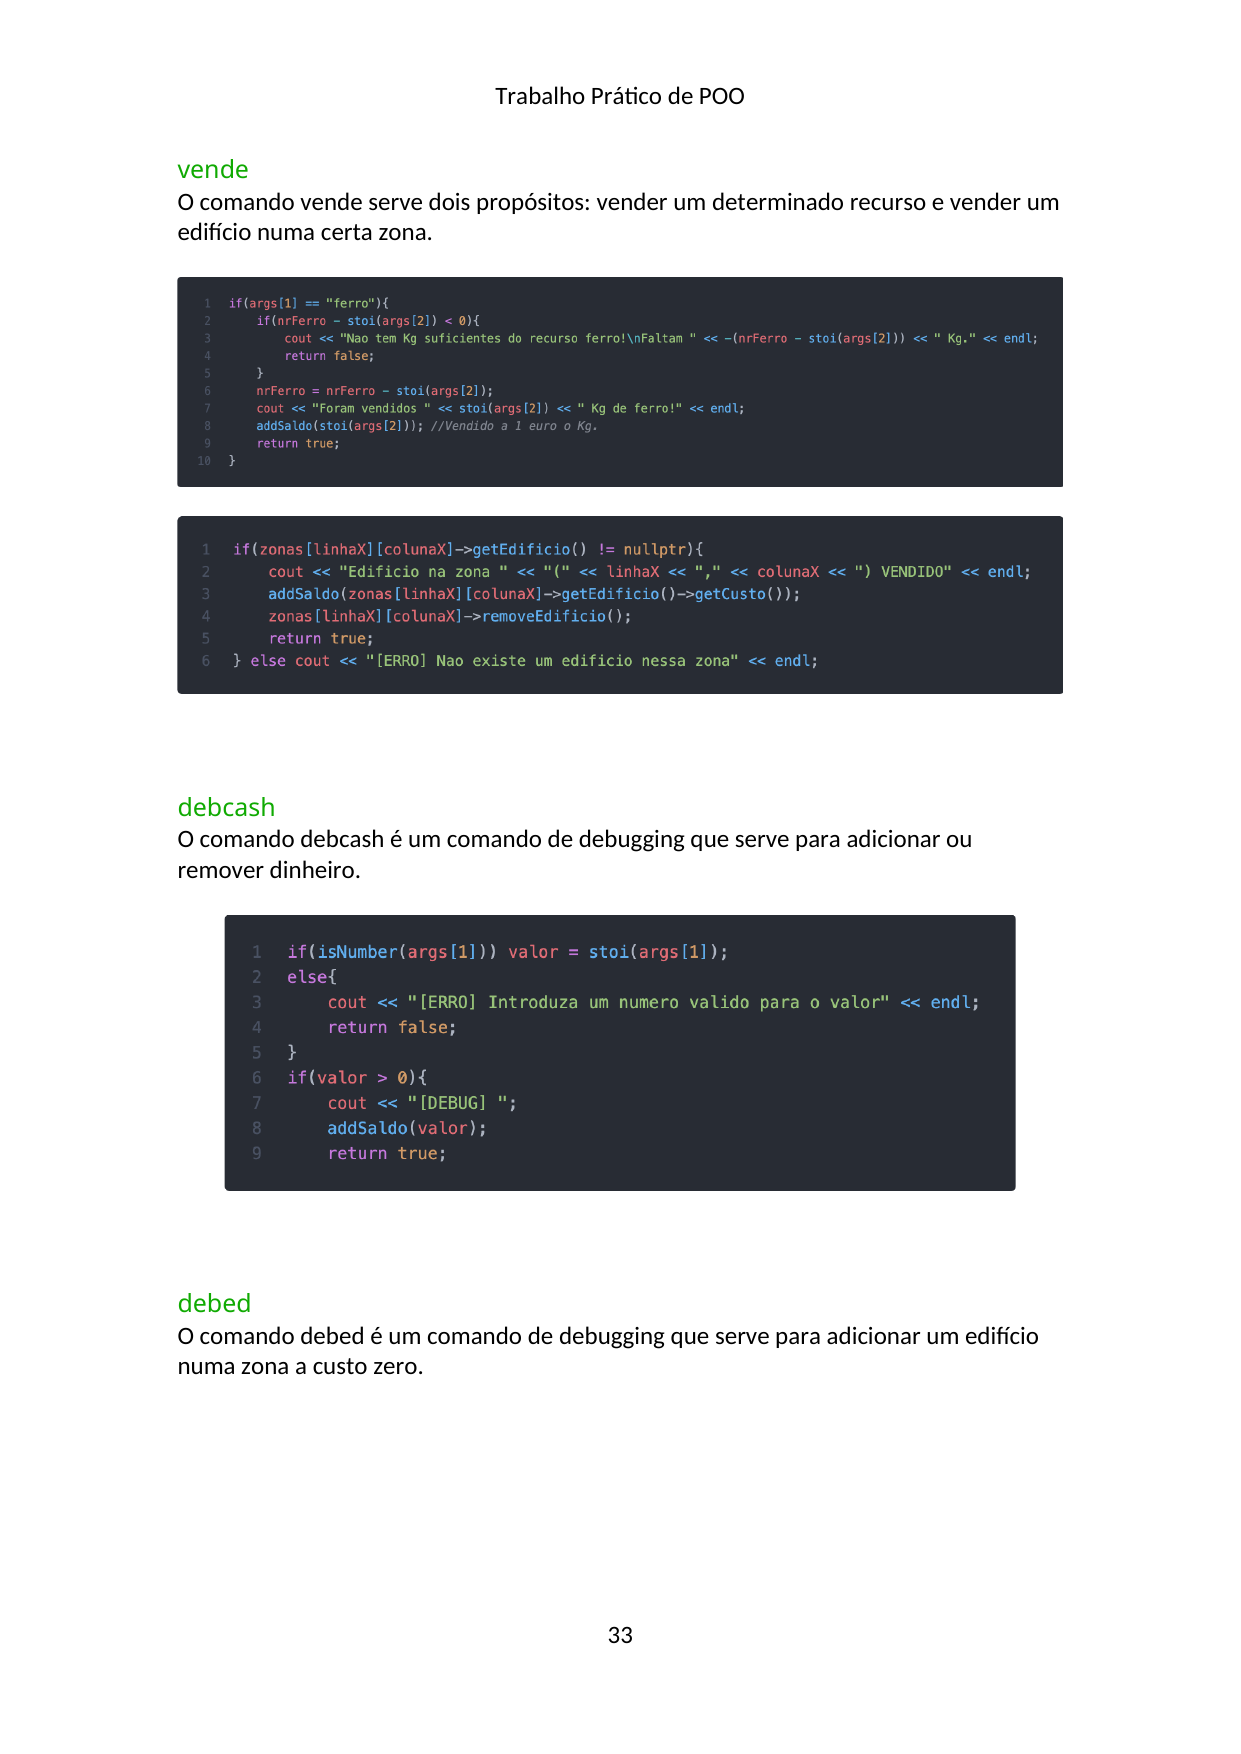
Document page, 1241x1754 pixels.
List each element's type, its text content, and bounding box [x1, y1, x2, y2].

picture [224, 915, 1016, 1191]
subtitle vende [177, 152, 1063, 186]
text O comando debcash é um comando de debugging que serve para adicionar ou remover dinheiro. [177, 823, 1063, 884]
picture [177, 277, 1063, 487]
subtitle debcash [177, 789, 1063, 823]
picture [177, 516, 1063, 694]
subtitle debed [177, 1286, 1063, 1320]
text O comando debed é um comando de debugging que serve para adicionar um edifício numa zona a custo zero. [177, 1320, 1063, 1381]
text O comando vende serve dois propósitos: vender um determinado recurso e vender um edifício numa certa zona. [177, 186, 1063, 247]
